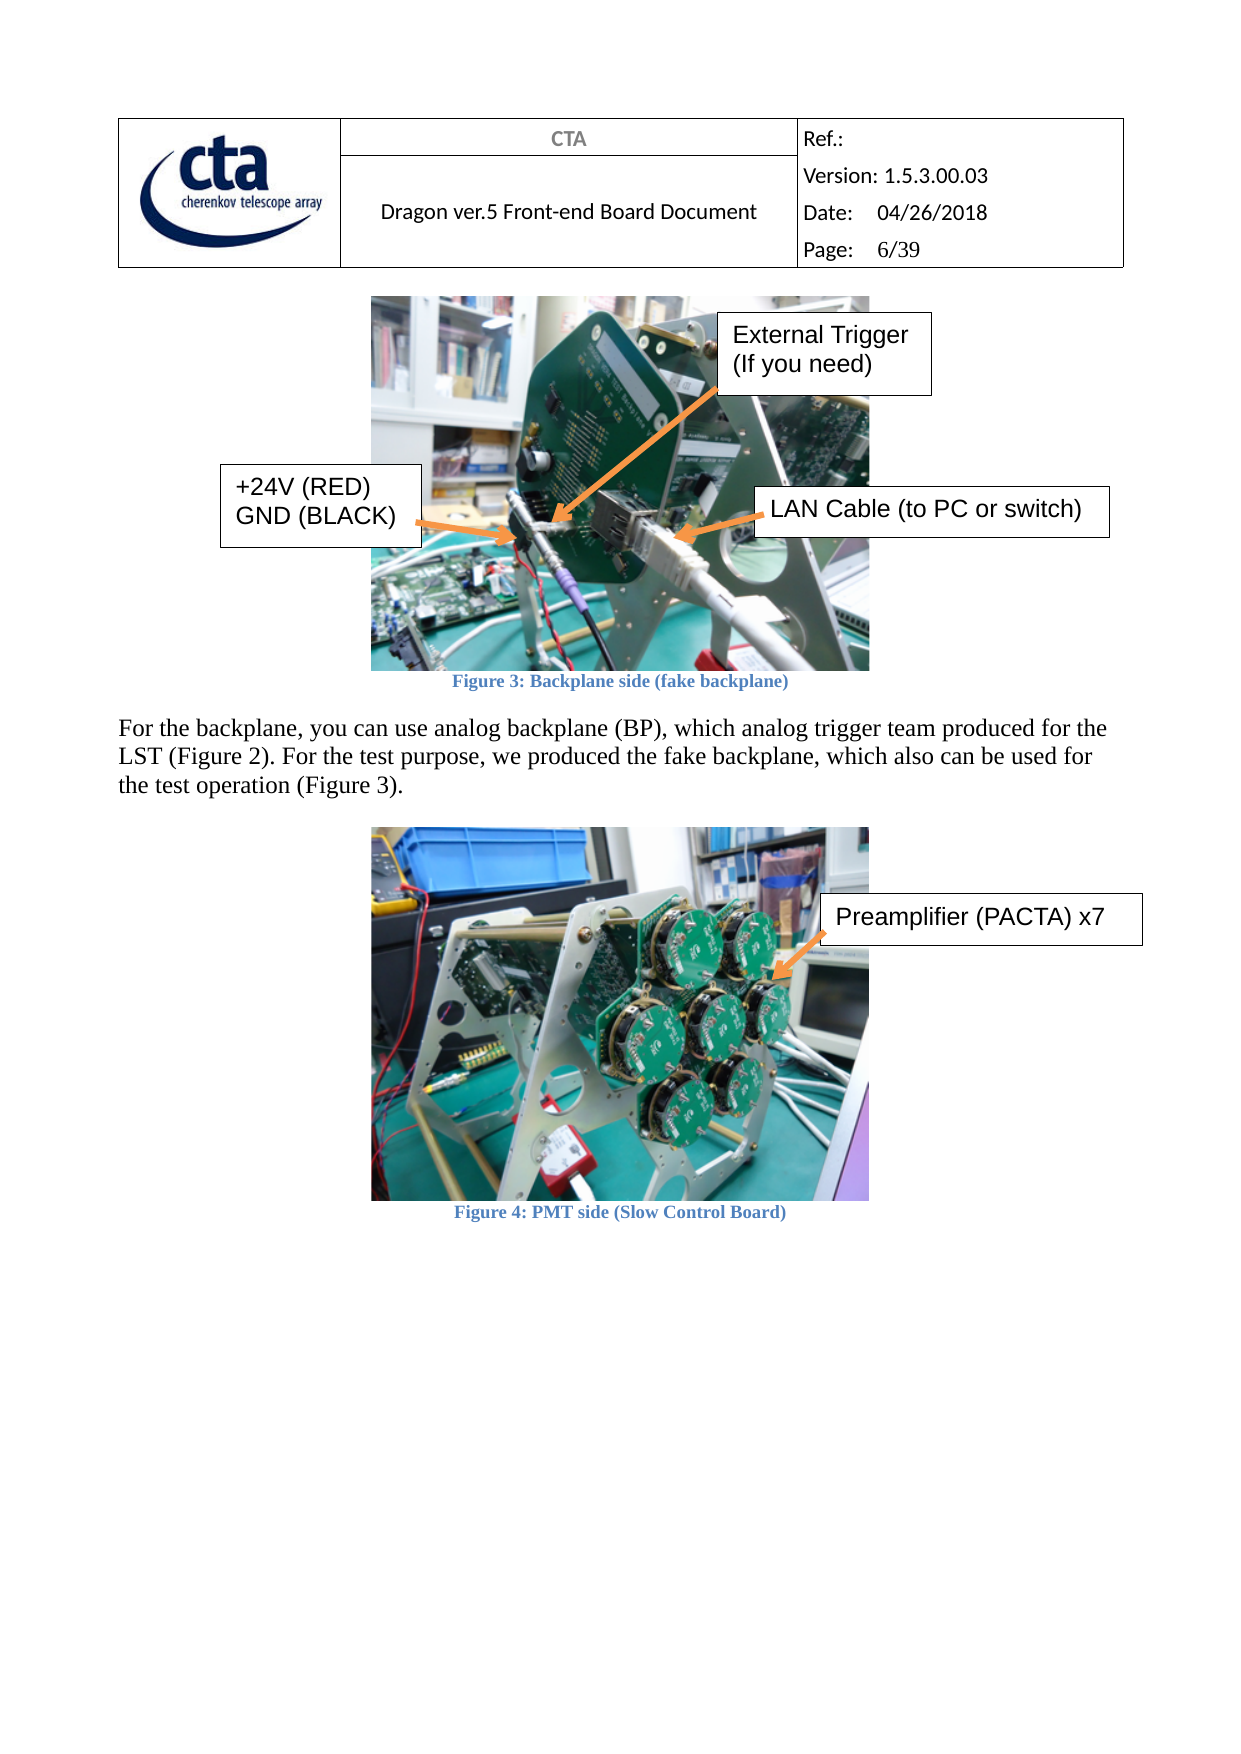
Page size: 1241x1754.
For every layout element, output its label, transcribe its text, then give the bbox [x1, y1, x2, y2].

text For the backplane, you can use analog backplane (BP), which analog trigger team produced for the LST (Figure 2). For the test purpose, we produced the fake backplane, which also can be used for the test operation (Figure 3). [118, 713, 1122, 799]
text Figure 4: PMT side (Slow Control Board) [118, 1201, 1122, 1222]
picture [371, 296, 870, 671]
picture [371, 827, 869, 1201]
picture [123, 124, 336, 262]
text Figure 3: Backplane side (fake backplane) [118, 670, 1122, 692]
